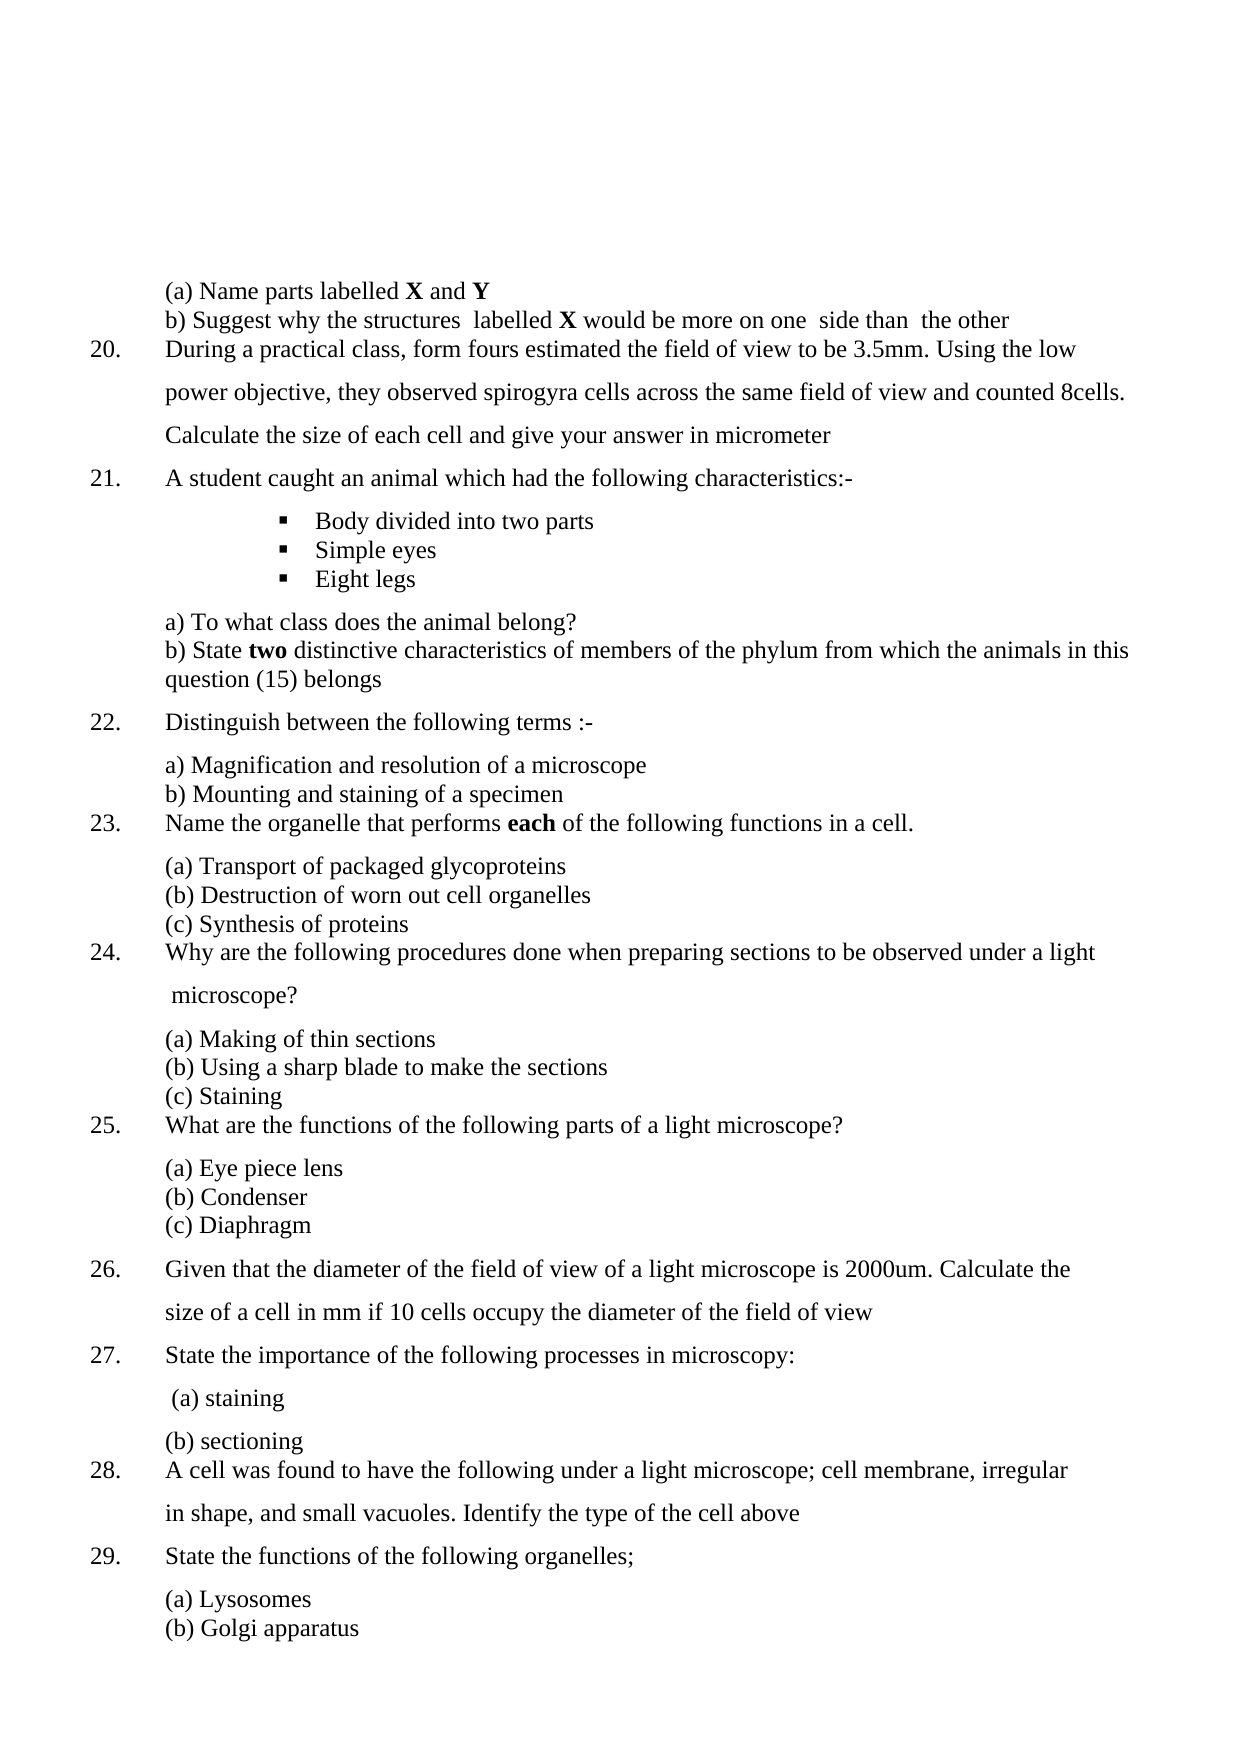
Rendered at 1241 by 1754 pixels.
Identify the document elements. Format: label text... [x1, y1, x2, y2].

text in shape, and small vacuoles. Identify the type of the cell above [90, 1498, 1150, 1527]
text (a) Transport of packaged glycoproteins [90, 851, 1150, 880]
text b) Mounting and staining of a specimen [90, 779, 1150, 808]
text 29. State the functions of the following organelles; [90, 1541, 1150, 1570]
text (a) Making of thin sections [90, 1024, 1150, 1052]
text a) Magnification and resolution of a microscope [90, 751, 1150, 779]
list Eight legs [277, 564, 1150, 592]
text b) Suggest why the structures labelled X would be more on one side than the other [165, 305, 1150, 334]
text b) State two distinctive characteristics of members of the phylum from which the animals in this [90, 636, 1150, 664]
text 21. A student caught an animal which had the following characteristics:- [90, 463, 1150, 492]
text (b) sectioning [90, 1426, 1150, 1455]
text Calculate the size of each cell and give your answer in micrometer [90, 420, 1150, 449]
list Body divided into two parts [277, 506, 1150, 535]
text 23. Name the organelle that performs each of the following functions in a cell. [90, 808, 1150, 837]
text 28. A cell was found to have the following under a light microscope; cell membrane, irregular [90, 1455, 1150, 1484]
text (b) Golgi apparatus [90, 1613, 1150, 1642]
text 27. State the importance of the following processes in microscopy: [90, 1340, 1150, 1369]
text 24. Why are the following procedures done when preparing sections to be observed under a light [90, 937, 1150, 966]
list Simple eyes [277, 535, 1150, 564]
text power objective, they observed spirogyra cells across the same field of view and counted 8cells. [90, 377, 1150, 406]
text (a) Lysosomes [90, 1584, 1150, 1613]
text (b) Destruction of worn out cell organelles [90, 880, 1150, 909]
text (a) Eye piece lens (b) Condenser [90, 1153, 1150, 1211]
text (a) Name parts labelled X and Y [127, 276, 1150, 305]
text (c) Diaphragm [90, 1211, 1150, 1239]
text question (15) belongs [90, 664, 1150, 693]
text (a) staining [90, 1383, 1150, 1412]
text microscope? [90, 981, 1150, 1009]
text size of a cell in mm if 10 cells occupy the diameter of the field of view [90, 1297, 1150, 1326]
text (c) Synthesis of proteins [90, 909, 1150, 937]
text 20. During a practical class, form fours estimated the field of view to be 3.5mm. Using the low [90, 334, 1150, 362]
text 26. Given that the diameter of the field of view of a light microscope is 2000um. Calculate the [90, 1254, 1150, 1282]
text a) To what class does the animal belong? [90, 607, 1150, 636]
text (b) Using a sharp blade to make the sections [90, 1052, 1150, 1081]
text (c) Staining [90, 1081, 1150, 1110]
text 25. What are the functions of the following parts of a light microscope? [90, 1110, 1150, 1139]
text 22. Distinguish between the following terms :- [90, 707, 1150, 736]
